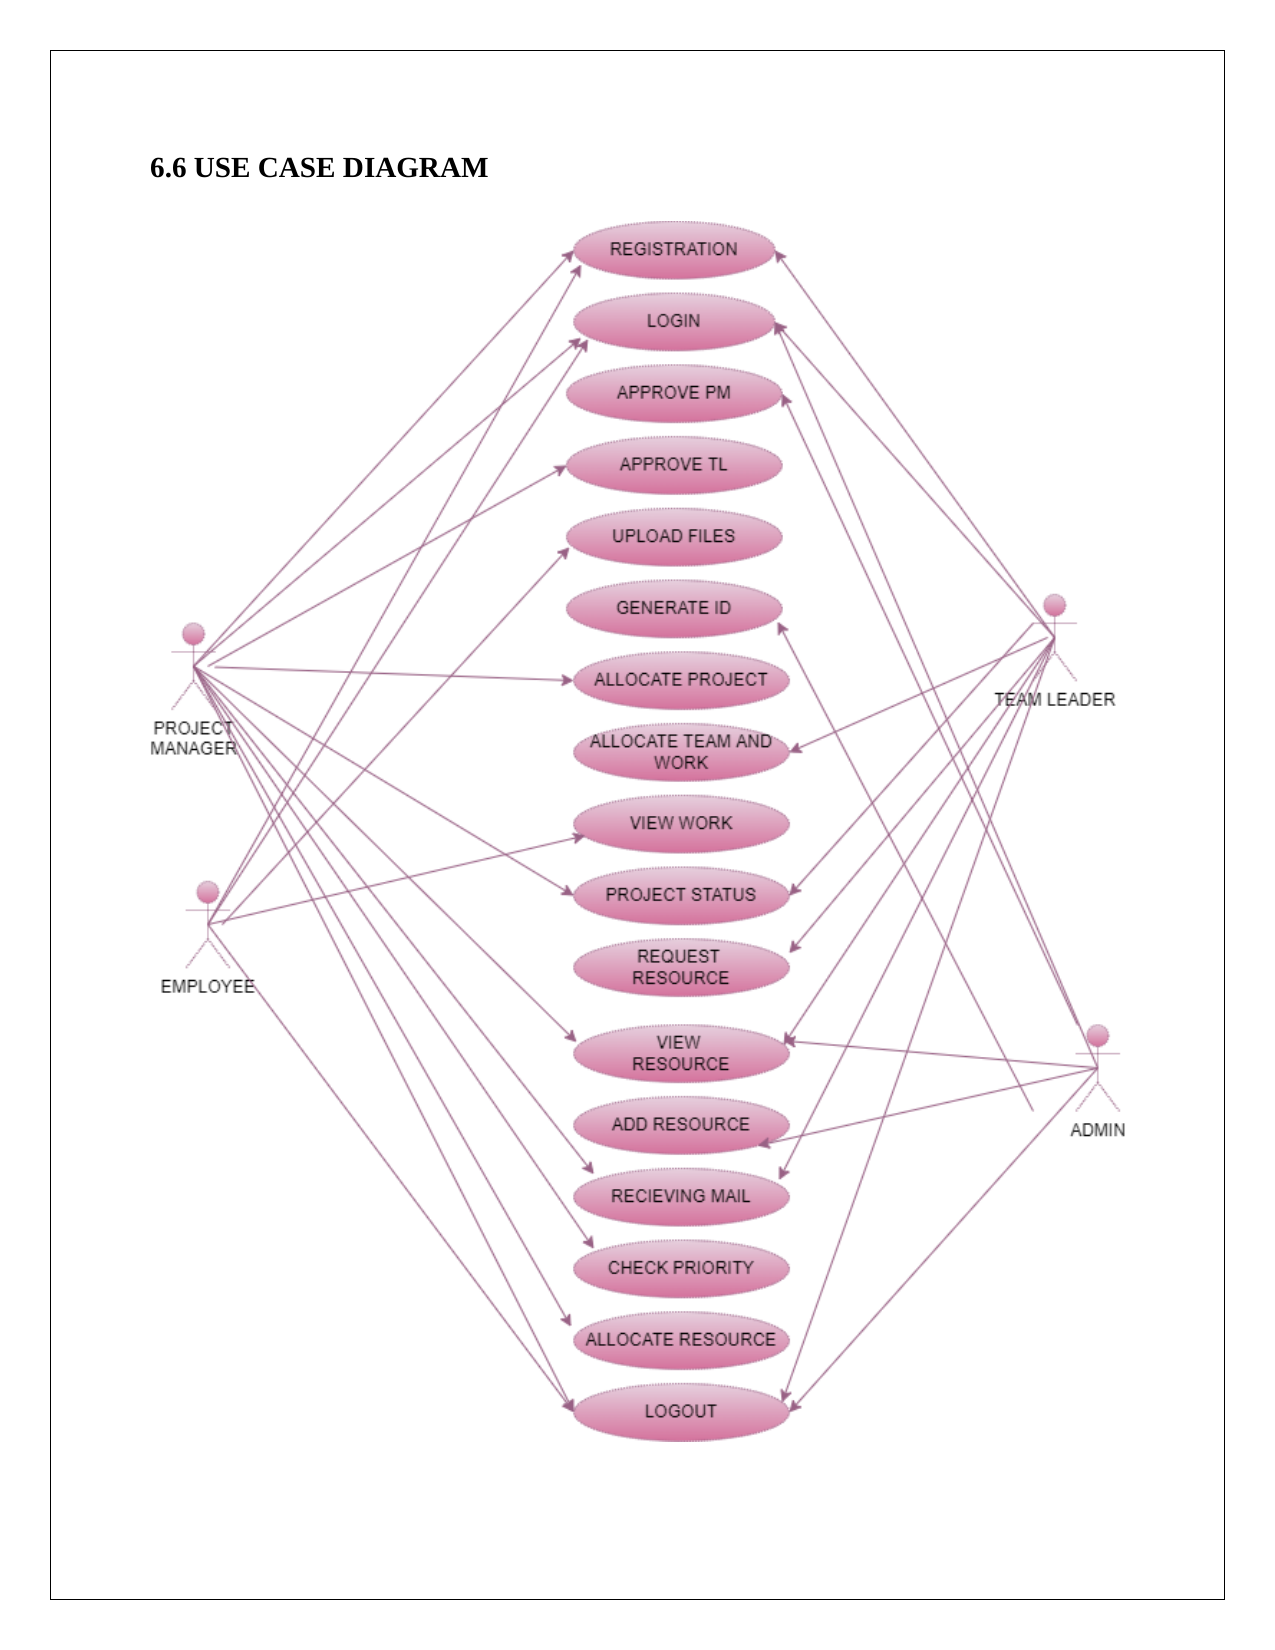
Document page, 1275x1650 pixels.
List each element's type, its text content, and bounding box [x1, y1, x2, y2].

picture [150, 221, 1125, 1442]
text 6.6 USE CASE DIAGRAM [150, 150, 1125, 183]
